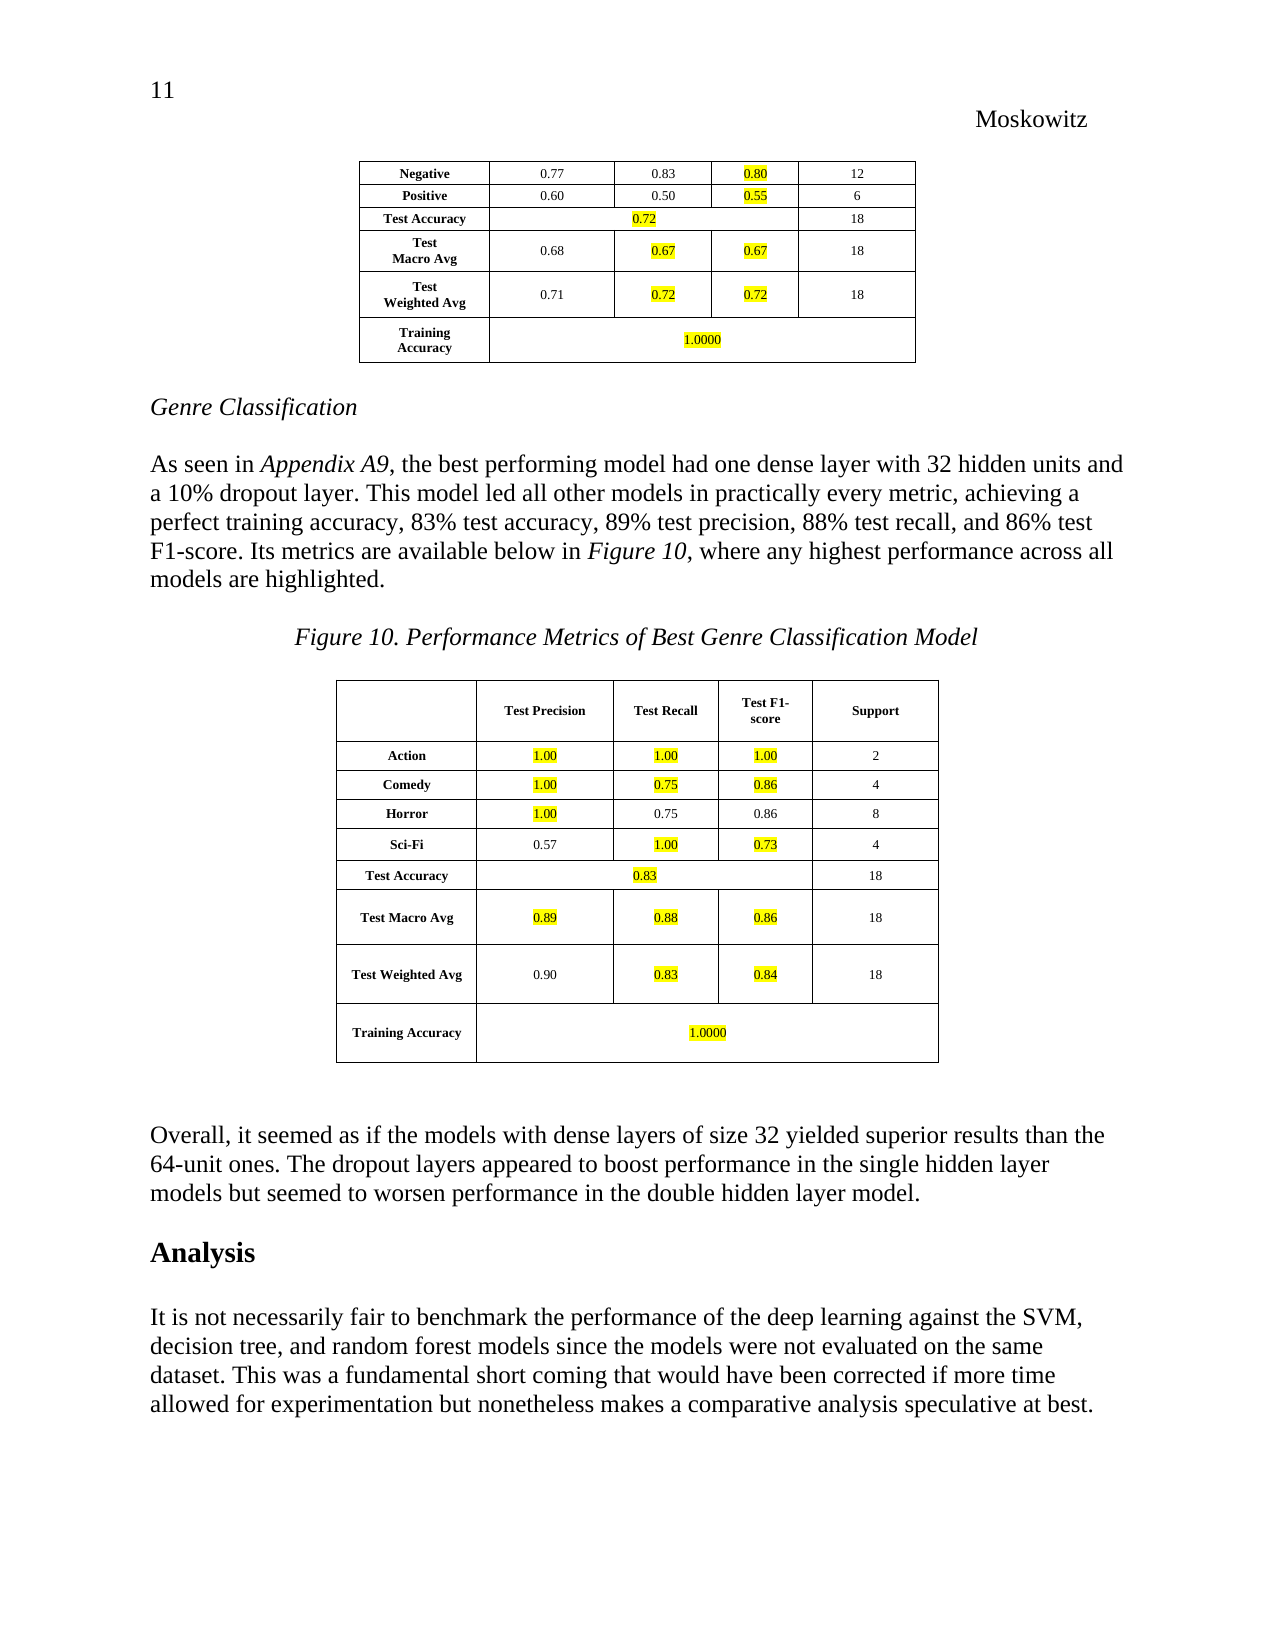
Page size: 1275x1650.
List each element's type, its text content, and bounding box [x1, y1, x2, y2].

table_cell 12 [799, 162, 915, 184]
table_cell 18 [799, 272, 915, 317]
table_cell 0.84 [719, 945, 812, 1003]
table_cell 0.88 [614, 890, 718, 944]
table_cell 0.72 [712, 272, 798, 317]
text Analysis [150, 1235, 1125, 1269]
table_cell 0.75 [614, 800, 718, 828]
table_cell 0.83 [477, 861, 812, 889]
table_cell 0.86 [719, 800, 812, 828]
table_cell Test Weighted Avg [360, 272, 489, 317]
table_cell Test Macro Avg [337, 890, 476, 944]
table_cell 18 [813, 861, 938, 889]
table_cell Training Accuracy [360, 318, 489, 362]
table_cell 0.60 [490, 185, 614, 207]
table_cell 1.0000 [477, 1004, 938, 1062]
table_cell 4 [813, 829, 938, 860]
table_header [337, 681, 476, 741]
table_header Test F1-score [719, 681, 812, 741]
table_cell 0.90 [477, 945, 613, 1003]
table_cell 0.71 [490, 272, 614, 317]
table_cell 0.57 [477, 829, 613, 860]
table_header Support [813, 681, 938, 741]
table_cell 0.73 [719, 829, 812, 860]
table_cell 1.00 [719, 742, 812, 770]
table_cell 6 [799, 185, 915, 207]
table_cell 0.83 [614, 945, 718, 1003]
table_cell Test Accuracy [337, 861, 476, 889]
table_cell Negative [360, 162, 489, 184]
table_cell 0.68 [490, 231, 614, 271]
table_cell 1.0000 [490, 318, 915, 362]
table_cell Comedy [337, 771, 476, 799]
table_cell Test Accuracy [360, 208, 489, 230]
table_header Test Precision [477, 681, 613, 741]
table_cell 8 [813, 800, 938, 828]
table_cell 1.00 [477, 742, 613, 770]
table_cell 0.86 [719, 890, 812, 944]
table_cell 0.80 [712, 162, 798, 184]
table_cell Training Accuracy [337, 1004, 476, 1062]
table_cell 0.67 [615, 231, 711, 271]
text Figure 10. Performance Metrics of Best Genre Classification Model [150, 622, 1125, 651]
table_header Test Recall [614, 681, 718, 741]
table_cell 0.77 [490, 162, 614, 184]
table_cell 0.72 [615, 272, 711, 317]
text It is not necessarily fair to benchmark the performance of the deep learning against the SVM, decision tree, and random forest models since the models were not evaluated on the same dataset. This was a fundamental short coming that would have been corrected if more time allowed for experimentation but nonetheless makes a comparative analysis speculative at best. [150, 1302, 1125, 1417]
table_cell 1.00 [614, 829, 718, 860]
table_cell Horror [337, 800, 476, 828]
table_cell 0.83 [615, 162, 711, 184]
table_cell 0.89 [477, 890, 613, 944]
table_cell 0.67 [712, 231, 798, 271]
table_cell 1.00 [614, 742, 718, 770]
text Genre Classification [150, 392, 1125, 421]
table_cell 1.00 [477, 800, 613, 828]
table_cell Test Weighted Avg [337, 945, 476, 1003]
table_cell 18 [799, 231, 915, 271]
table_cell 18 [813, 945, 938, 1003]
text Overall, it seemed as if the models with dense layers of size 32 yielded superior results than the 64-unit ones. The dropout layers appeared to boost performance in the single hidden layer models but seemed to worsen performance in the double hidden layer model. [150, 1120, 1125, 1207]
table_cell 0.50 [615, 185, 711, 207]
table_cell 0.75 [614, 771, 718, 799]
table_cell Test Macro Avg [360, 231, 489, 271]
table_cell 2 [813, 742, 938, 770]
table_cell 0.86 [719, 771, 812, 799]
table_cell 0.55 [712, 185, 798, 207]
table_cell 1.00 [477, 771, 613, 799]
table_cell Positive [360, 185, 489, 207]
table_cell Sci-Fi [337, 829, 476, 860]
text As seen in Appendix A9, the best performing model had one dense layer with 32 hidden units and a 10% dropout layer. This model led all other models in practically every metric, achieving a perfect training accuracy, 83% test accuracy, 89% test precision, 88% test recall, and 86% test F1-score. Its metrics are available below in Figure 10, where any highest performance across all models are highlighted. [150, 449, 1125, 593]
table_cell 18 [799, 208, 915, 230]
table_cell 4 [813, 771, 938, 799]
table_cell Action [337, 742, 476, 770]
table_cell 18 [813, 890, 938, 944]
table_cell 0.72 [490, 208, 798, 230]
